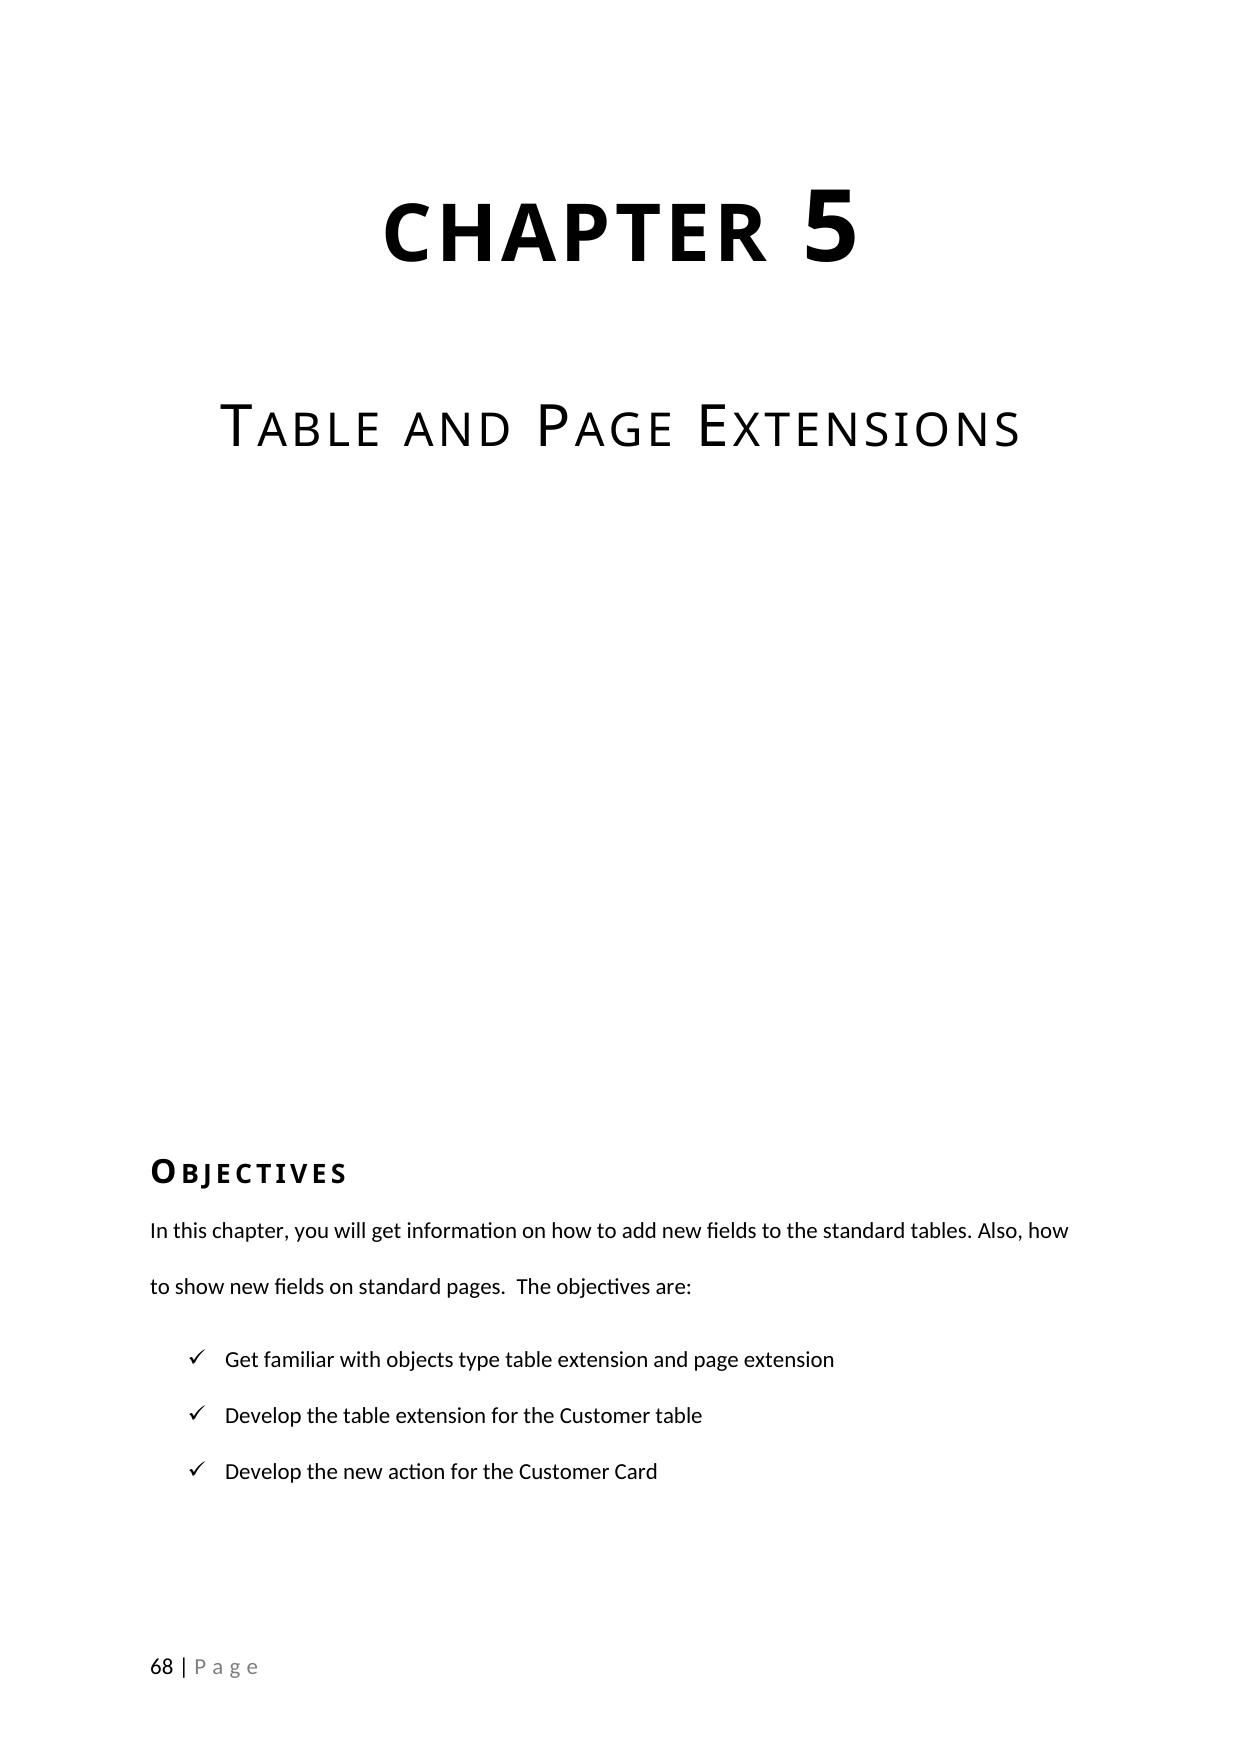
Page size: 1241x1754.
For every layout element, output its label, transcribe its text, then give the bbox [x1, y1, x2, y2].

text In this chapter, you will get information on how to add new fields to the standard tables. Also, how to show new fields on standard pages. The objectives are: [150, 1216, 1090, 1300]
list Develop the new action for the Customer Card [187, 1457, 1090, 1485]
subtitle Objectives [150, 1148, 1090, 1193]
list Develop the table extension for the Customer table [187, 1401, 1090, 1429]
subtitle chapter 5 [150, 154, 1090, 290]
subtitle Table and Page Extensions [150, 383, 1090, 463]
list Get familiar with objects type table extension and page extension [187, 1345, 1090, 1373]
